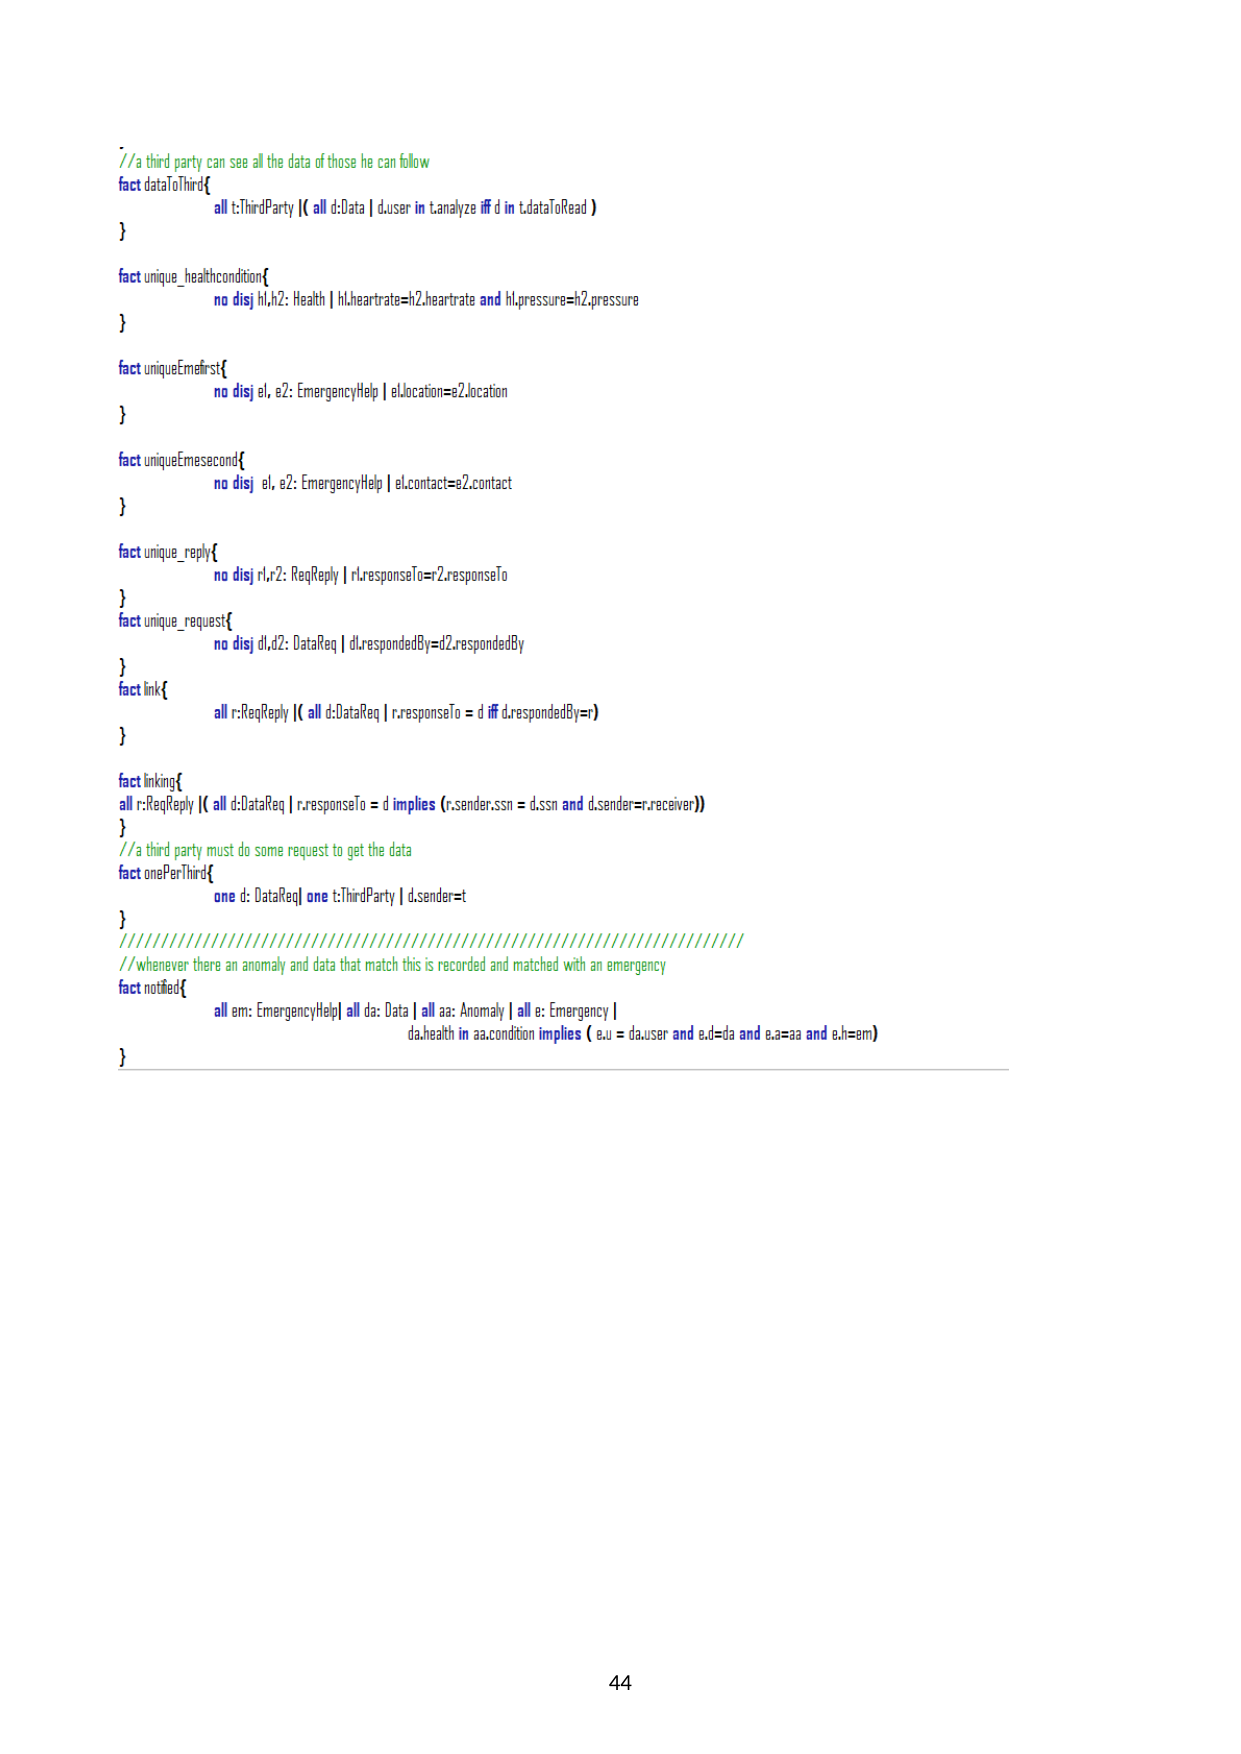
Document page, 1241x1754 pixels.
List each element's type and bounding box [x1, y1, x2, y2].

picture [118, 147, 1009, 1071]
